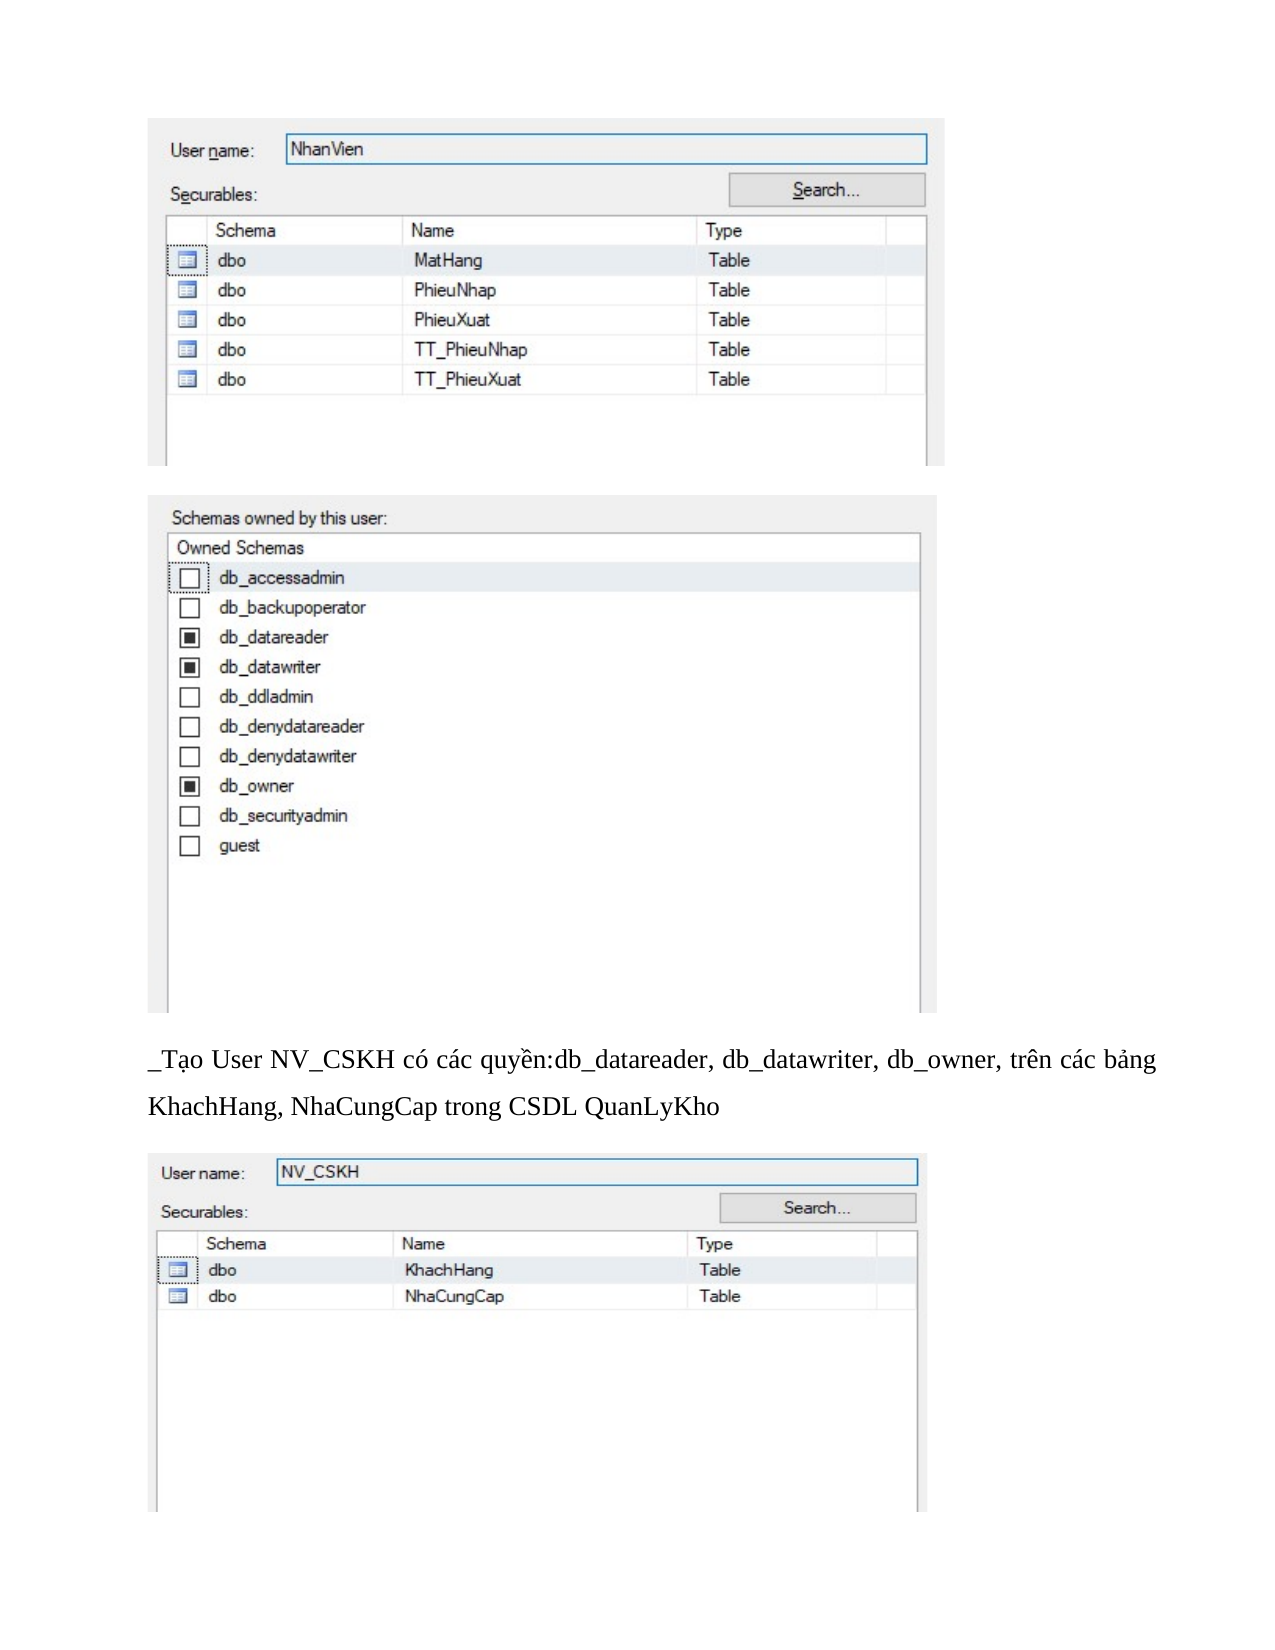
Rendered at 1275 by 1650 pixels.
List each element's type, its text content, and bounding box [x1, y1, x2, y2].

text _Tạo User NV_CSKH có các quyền:db_datareader, db_datawriter, db_owner, trên các bảng KhachHang, NhaCungCap trong CSDL QuanLyKho [148, 1044, 1157, 1121]
picture [147, 1153, 928, 1512]
picture [147, 118, 945, 466]
picture [147, 495, 937, 1013]
